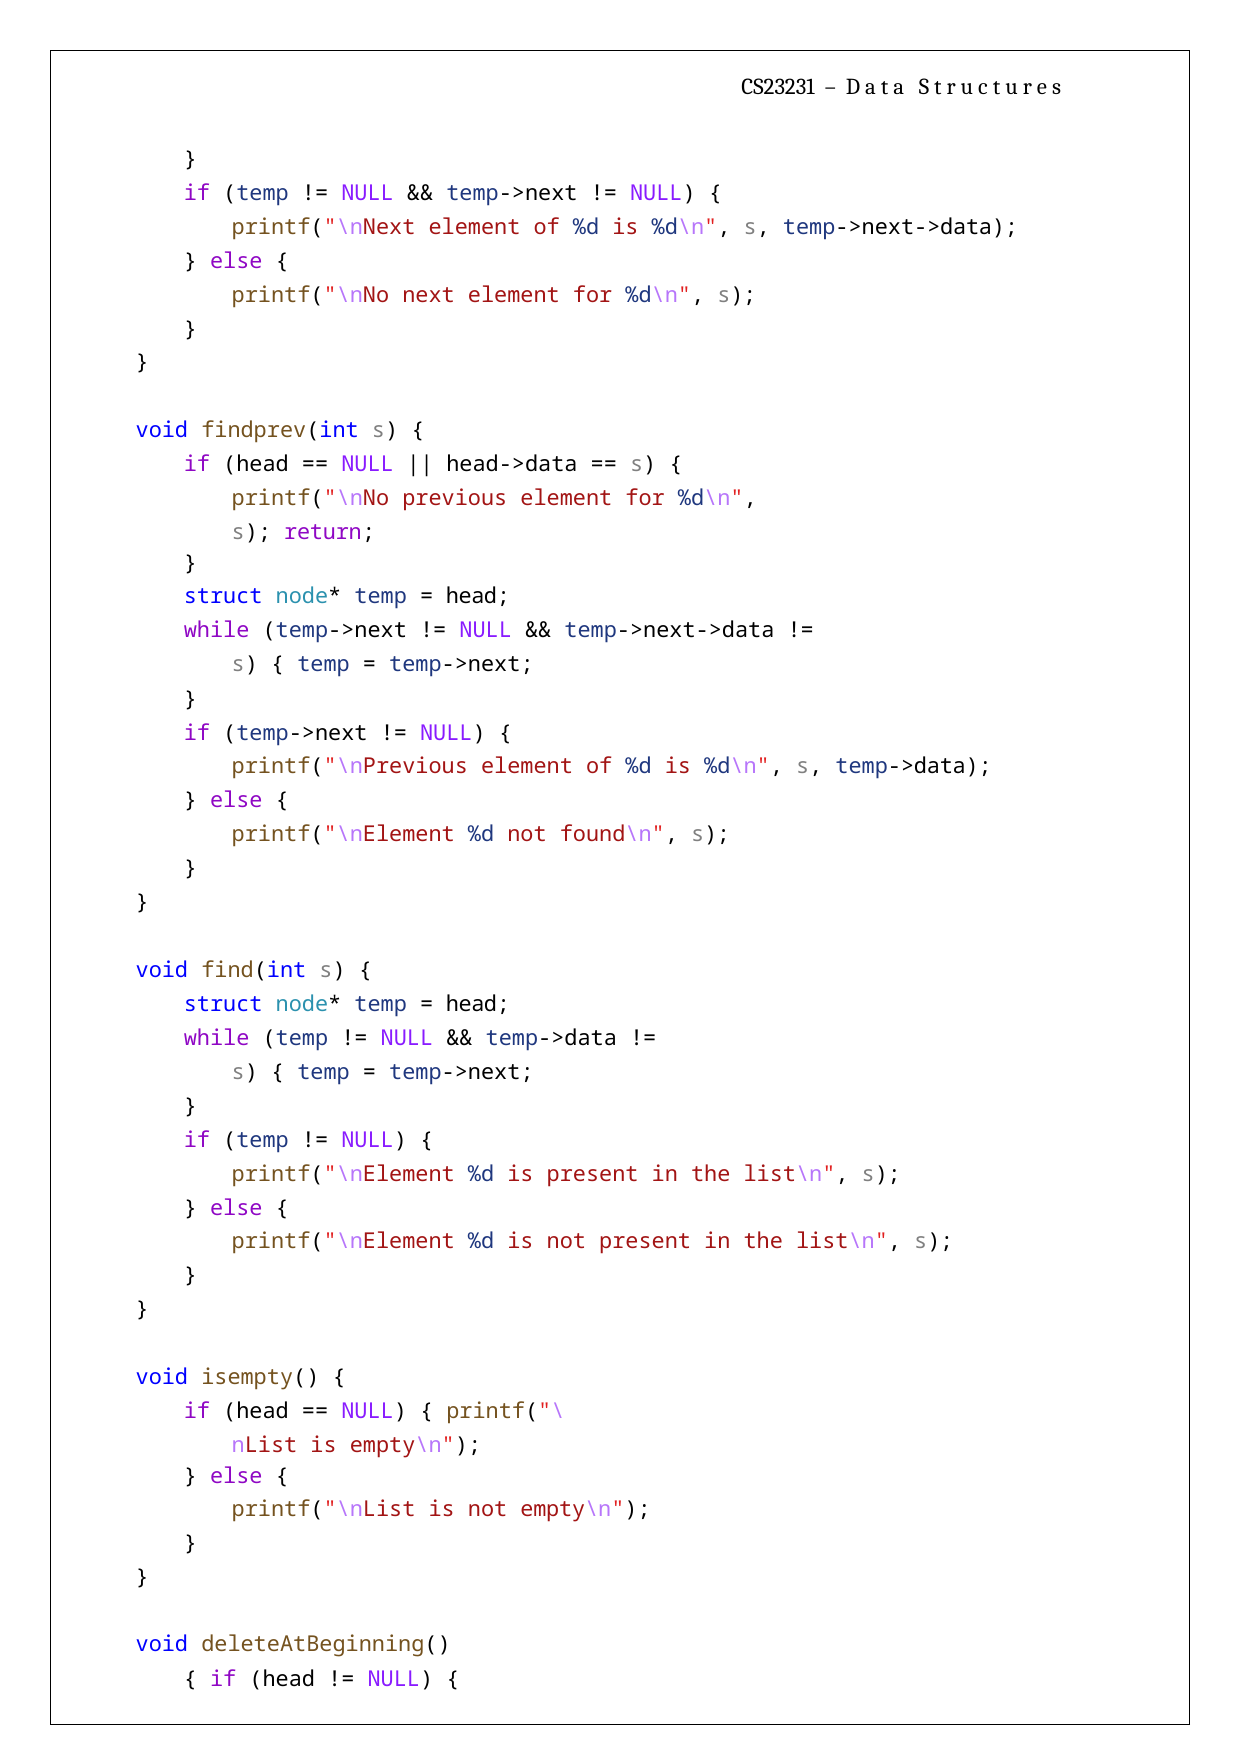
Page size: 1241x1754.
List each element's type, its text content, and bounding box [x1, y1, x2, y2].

text } else { [183, 244, 1159, 274]
text } [135, 886, 1159, 916]
text printf("\nNext element of %d is %d\n", s, temp->next->data); [231, 211, 1159, 241]
text } [183, 1090, 1159, 1120]
text } else { [183, 784, 1159, 814]
text } [183, 143, 1159, 173]
text if (head == NULL || head->data == s) { printf("\nNo previous element for %d\n", s); return; [183, 448, 777, 546]
text printf("\nElement %d is not present in the list\n", s); [231, 1226, 1159, 1255]
text } else { [183, 1192, 1159, 1221]
text } [183, 1259, 1159, 1289]
text printf("\nElement %d is present in the list\n", s); [231, 1158, 1159, 1188]
text if (temp != NULL) { [183, 1124, 1159, 1154]
text void deleteAtBeginning() { if (head != NULL) { [135, 1628, 466, 1692]
text printf("\nElement %d not found\n", s); [231, 818, 1159, 848]
text printf("\nList is not empty\n"); [231, 1493, 1159, 1523]
text } [183, 550, 1159, 576]
text while (temp->next != NULL && temp->next->data != s) { temp = temp->next; [183, 614, 830, 678]
text printf("\nNo next element for %d\n", s); [231, 278, 1159, 308]
text } [183, 312, 1159, 342]
text struct node* temp = head; [183, 987, 1159, 1017]
text if (head == NULL) { printf("\nList is empty\n"); [183, 1395, 574, 1459]
text } [135, 1293, 1159, 1323]
text } [183, 683, 1159, 712]
text printf("\nPrevious element of %d is %d\n", s, temp->data); [231, 751, 1159, 780]
text } [135, 346, 1159, 376]
text if (temp != NULL && temp->next != NULL) { [183, 177, 1159, 207]
text } [183, 852, 1159, 882]
text void find(int s) { [135, 953, 1159, 983]
text } [135, 1561, 1159, 1591]
text while (temp != NULL && temp->data != s) { temp = temp->next; [183, 1021, 682, 1085]
text struct node* temp = head; [183, 580, 1159, 610]
text if (temp->next != NULL) { [183, 717, 1159, 746]
text void findprev(int s) { [135, 414, 1159, 444]
text void isempty() { [135, 1361, 1159, 1391]
text } else { [183, 1463, 1159, 1489]
text } [183, 1527, 1159, 1557]
